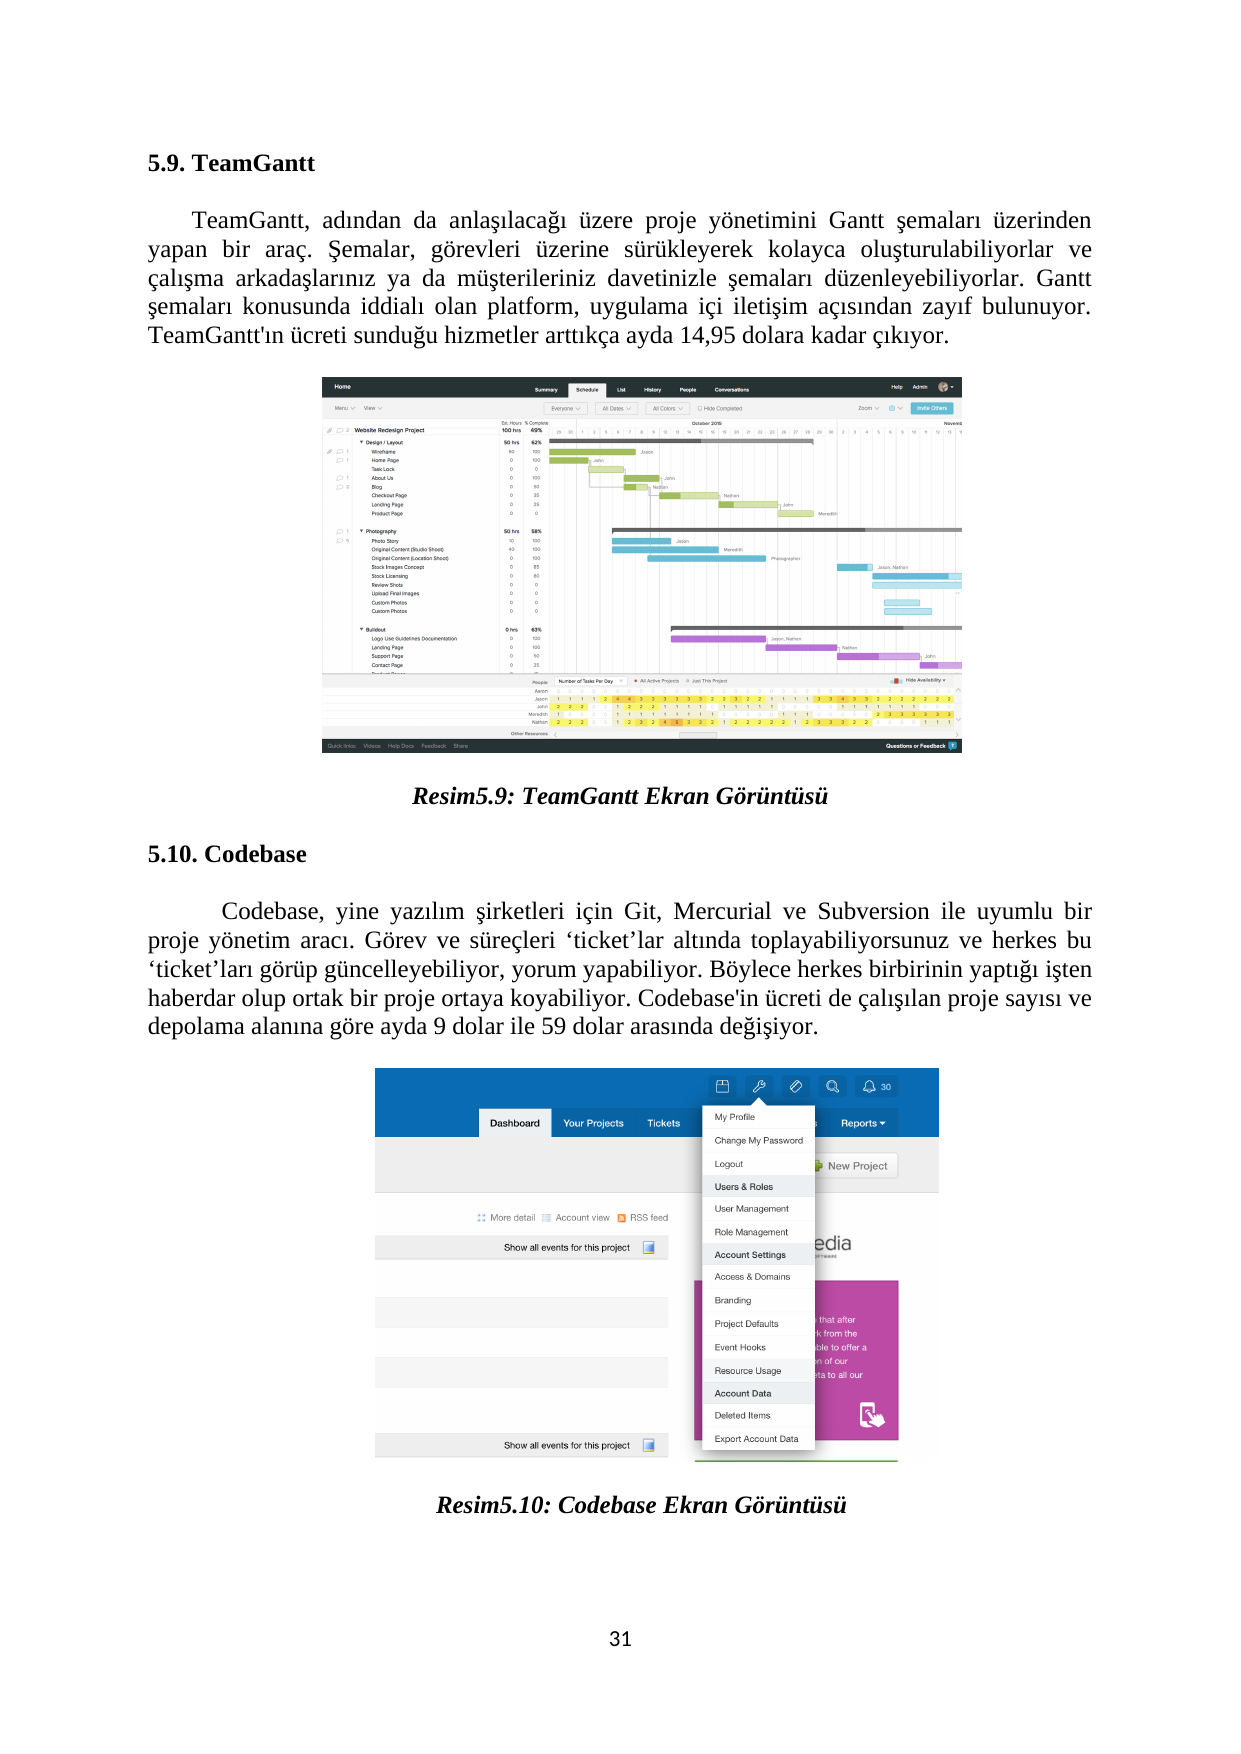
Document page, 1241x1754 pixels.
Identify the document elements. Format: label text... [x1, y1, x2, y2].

picture [375, 1068, 939, 1462]
text TeamGantt, adından da anlaşılacağı üzere proje yönetimini Gantt şemaları üzerinden yapan bir araç. Şemalar, görevleri üzerine sürükleyerek kolayca oluşturulabiliyorlar ve çalışma arkadaşlarınız ya da müşterileriniz davetinizle şemaları düzenleyebiliyorlar. Gantt şemaları konusunda iddialı olan platform, uygulama içi iletişim açısından zayıf bulunuyor. TeamGantt'ın ücreti sunduğu hizmetler arttıkça ayda 14,95 dolara kadar çıkıyor. [148, 205, 1093, 349]
text 5.10. Codebase [148, 839, 1093, 868]
text 5.9. TeamGantt [148, 148, 1093, 176]
text Resim5.10: Codebase Ekran Görüntüsü [148, 1490, 1093, 1519]
text Resim5.9: TeamGantt Ekran Görüntüsü [148, 753, 1093, 810]
text Codebase, yine yazılım şirketleri için Git, Mercurial ve Subversion ile uyumlu bir proje yönetim aracı. Görev ve süreçleri ‘ticket’lar altında toplayabiliyorsunuz ve herkes bu ‘ticket’ları görüp güncelleyebiliyor, yorum yapabiliyor. Böylece herkes birbirinin yaptığı işten haberdar olup ortak bir proje ortaya koyabiliyor. Codebase'in ücreti de çalışılan proje sayısı ve depolama alanına göre ayda 9 dolar ile 59 dolar arasında değişiyor. [148, 896, 1093, 1040]
picture [322, 377, 962, 753]
